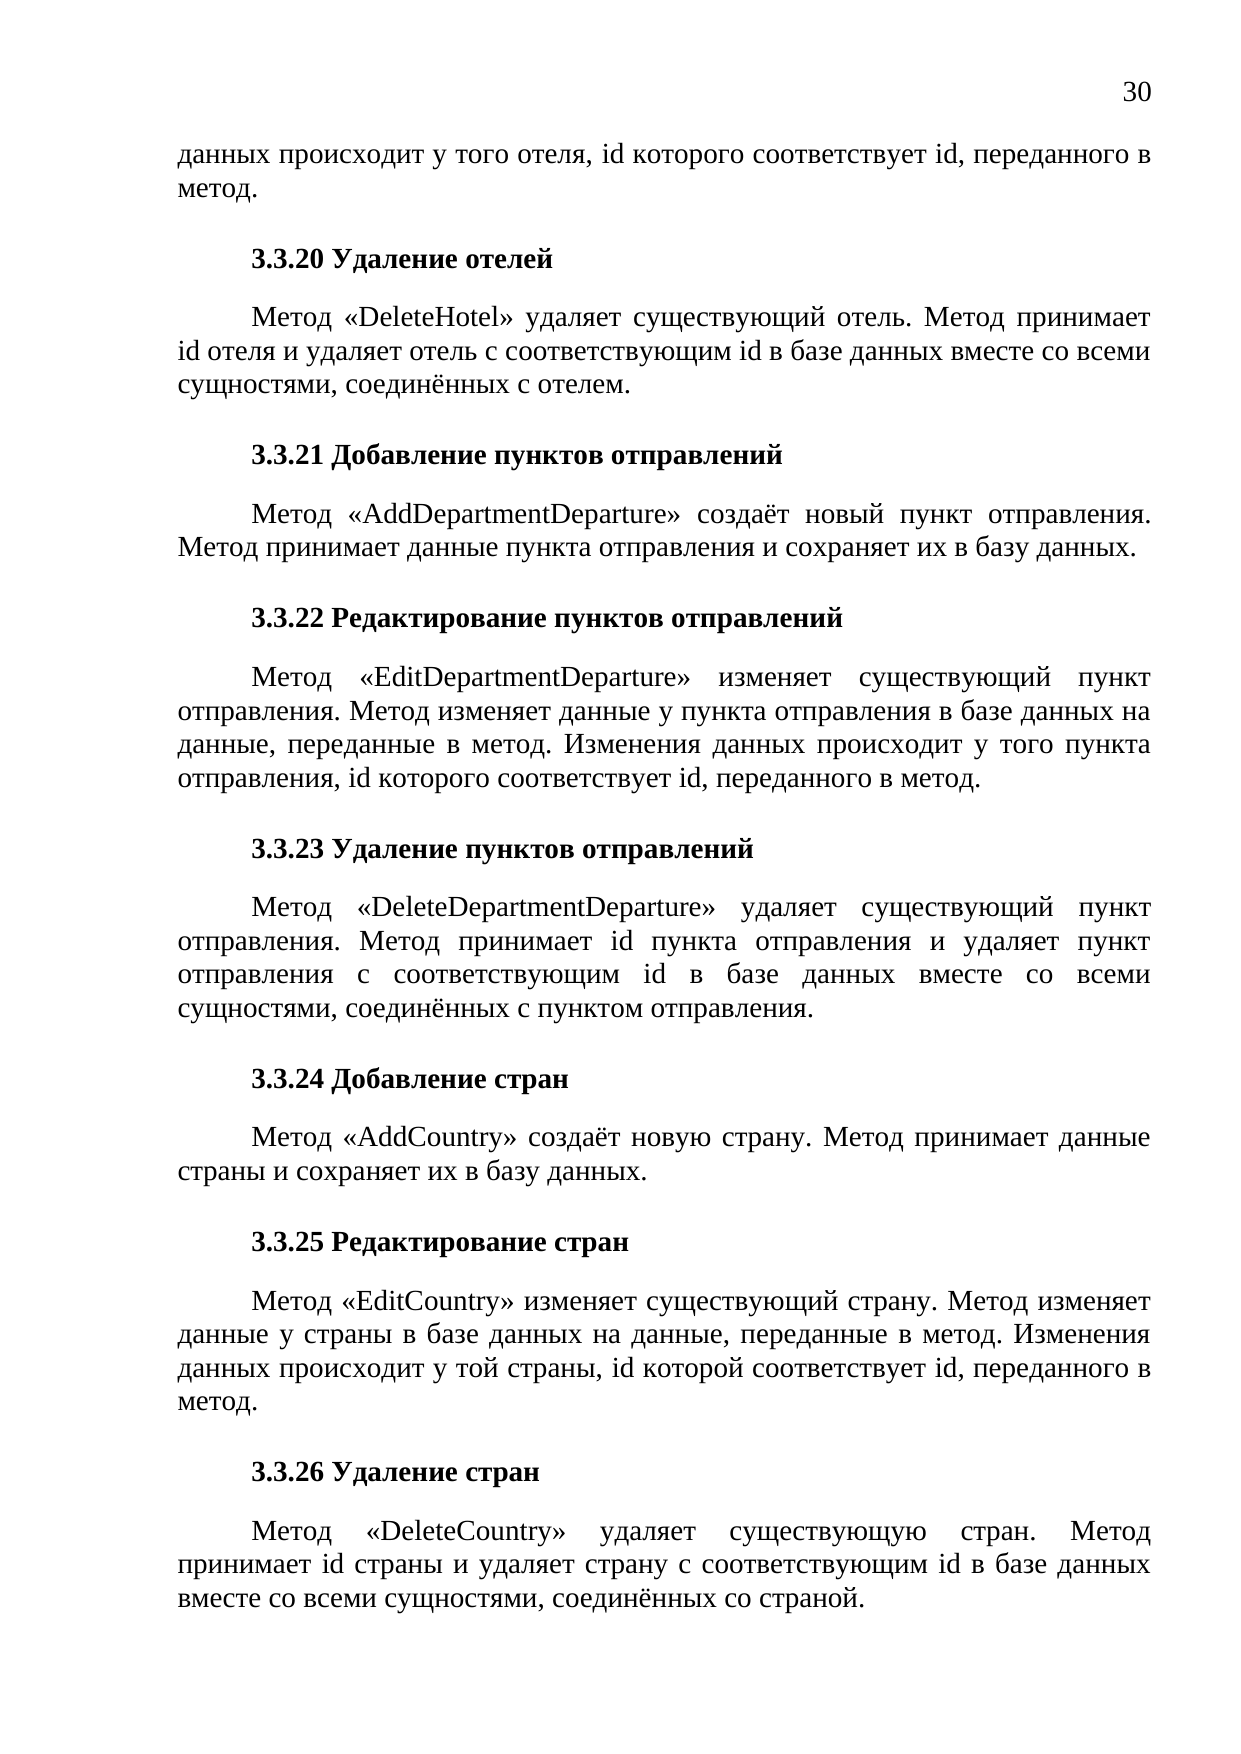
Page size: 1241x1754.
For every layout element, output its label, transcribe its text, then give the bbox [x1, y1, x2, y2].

text Метод «AddDepartmentDeparture» создаёт новый пункт отправления. Метод принимает данные пункта отправления и сохраняет их в базу данных. [177, 496, 1152, 563]
text Метод «DeleteHotel» удаляет существующий отель. Метод принимает id отеля и удаляет отель с соответствующим id в базе данных вместе со всеми сущностями, соединённых с отелем. [177, 299, 1152, 400]
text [177, 136, 1152, 203]
text Метод «DeleteDepartmentDeparture» удаляет существующий пункт отправления. Метод принимает id пункта отправления и удаляет пункт отправления с соответствующим id в базе данных вместе со всеми сущностями, соединённых с пунктом отправления. [177, 889, 1152, 1023]
text Удаление стран [251, 1454, 1152, 1488]
text Редактирование пунктов отправлений [251, 601, 1152, 634]
text Добавление пунктов отправлений [251, 437, 1152, 471]
text Редактирование стран [251, 1224, 1152, 1258]
text Удаление пунктов отправлений [251, 831, 1152, 864]
text Добавление стран [251, 1061, 1152, 1094]
text Удаление отелей [251, 241, 1152, 274]
text Метод «DeleteCountry» удаляет существующую стран. Метод принимает id страны и удаляет страну с соответствующим id в базе данных вместе со всеми сущностями, соединённых со страной. [177, 1513, 1152, 1613]
text Метод «EditCountry» изменяет существующий страну. Метод изменяет данные у страны в базе данных на данные, переданные в метод. Изменения данных происходит у той страны, id которой соответствует id, переданного в метод. [177, 1283, 1152, 1417]
text Метод «EditDepartmentDeparture» изменяет существующий пункт отправления. Метод изменяет данные у пункта отправления в базе данных на данные, переданные в метод. Изменения данных происходит у того пункта отправления, id которого соответствует id, переданного в метод. [177, 659, 1152, 793]
text Метод «AddCountry» создаёт новую страну. Метод принимает данные страны и сохраняет их в базу данных. [177, 1119, 1152, 1187]
